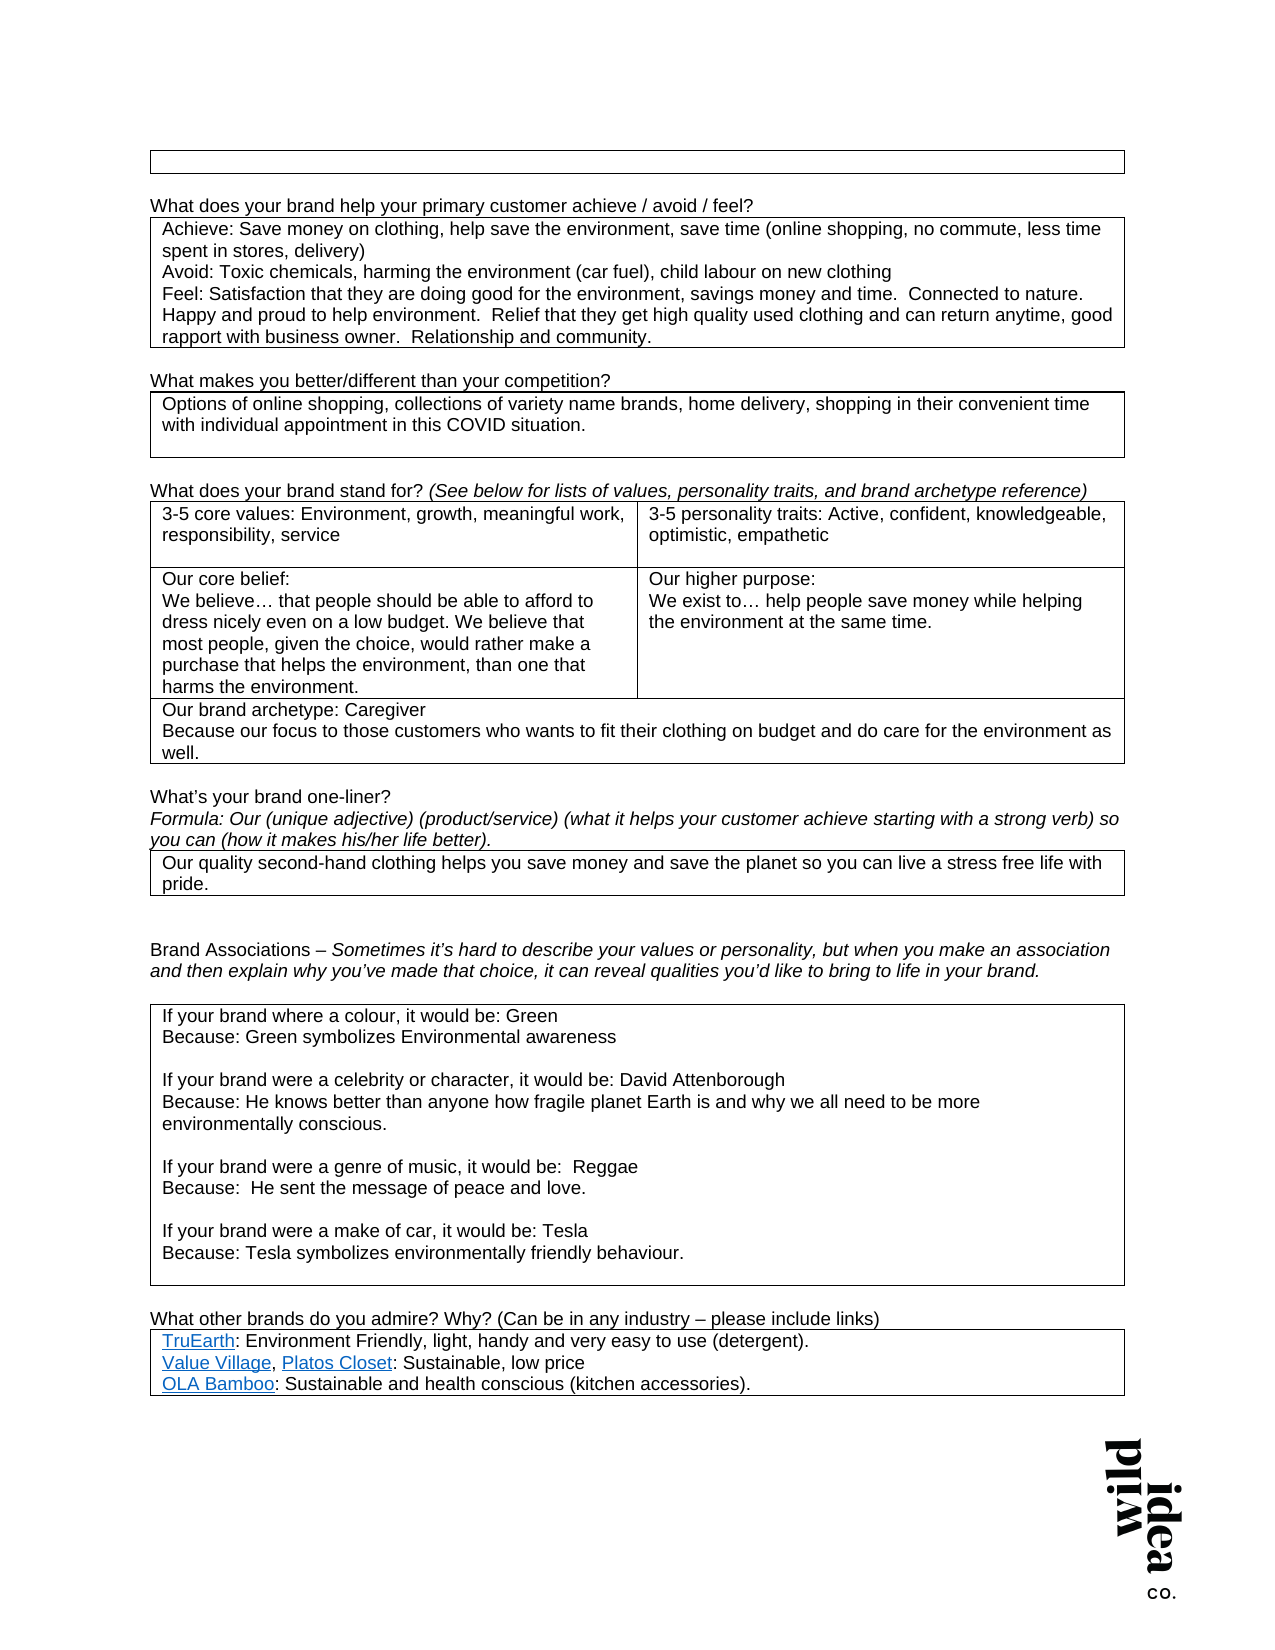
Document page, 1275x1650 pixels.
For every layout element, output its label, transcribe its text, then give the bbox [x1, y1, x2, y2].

table_cell Our core belief: We believe… that people should be able to afford to dress nicely even on a low budget. We believe that most people, given the choice, would rather make a purchase that helps the environment, than one that harms the environment. [151, 568, 637, 697]
table_cell Our higher purpose: We exist to… help people save money while helping the environment at the same time. [638, 568, 1124, 697]
text What does your brand stand for? (See below for lists of values, personality traits, and brand archetype reference) [150, 480, 1125, 501]
table_header TruEarth: Environment Friendly, light, handy and very easy to use (detergent). Value Village, Platos Closet: Sustainable, low price OLA Bamboo: Sustainable and health conscious (kitchen accessories). [151, 1330, 1124, 1395]
text What other brands do you admire? Why? (Can be in any industry – please include links) [150, 1307, 1125, 1329]
table_header 3-5 personality traits: Active, confident, knowledgeable, optimistic, empathetic [638, 502, 1124, 567]
table_header 3-5 core values: Environment, growth, meaningful work, responsibility, service [151, 502, 637, 567]
text Formula: Our (unique adjective) (product/service) (what it helps your customer achieve starting with a strong verb) so you can (how it makes his/her life better). [150, 807, 1125, 850]
table_cell Our brand archetype: Caregiver Because our focus to those customers who wants to fit their clothing on budget and do care for the environment as well. [151, 699, 1124, 763]
table_header If your brand where a colour, it would be: Green Because: Green symbolizes Environmental awareness If your brand were a celebrity or character, it would be: David Attenborough Because: He knows better than anyone how fragile planet Earth is and why we all need to be more environmentally conscious. If your brand were a genre of music, it would be: Reggae Because: He sent the message of peace and love. If your brand were a make of car, it would be: Tesla Because: Tesla symbolizes environmentally friendly behaviour. [151, 1005, 1124, 1285]
text What’s your brand one-liner? [150, 786, 1125, 807]
table_header Achieve: Save money on clothing, help save the environment, save time (online shopping, no commute, less time spent in stores, delivery) Avoid: Toxic chemicals, harming the environment (car fuel), child labour on new clothing Feel: Satisfaction that they are doing good for the environment, savings money and time. Connected to nature. Happy and proud to help environment. Relief that they get high quality used clothing and can return anytime, good rapport with business owner. Relationship and community. [151, 218, 1124, 347]
text What makes you better/different than your competition? [150, 370, 1125, 391]
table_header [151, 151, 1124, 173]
text What does your brand help your primary customer achieve / avoid / feel? [150, 195, 1125, 217]
table_header Our quality second-hand clothing helps you save money and save the planet so you can live a stress free life with pride. [151, 851, 1124, 894]
text Brand Associations – Sometimes it’s hard to describe your values or personality, but when you make an association and then explain why you’ve made that choice, it can reveal qualities you’d like to bring to life in your brand. [150, 917, 1125, 982]
table_header Options of online shopping, collections of variety name brands, home delivery, shopping in their convenient time with individual appointment in this COVID situation. [151, 393, 1124, 457]
